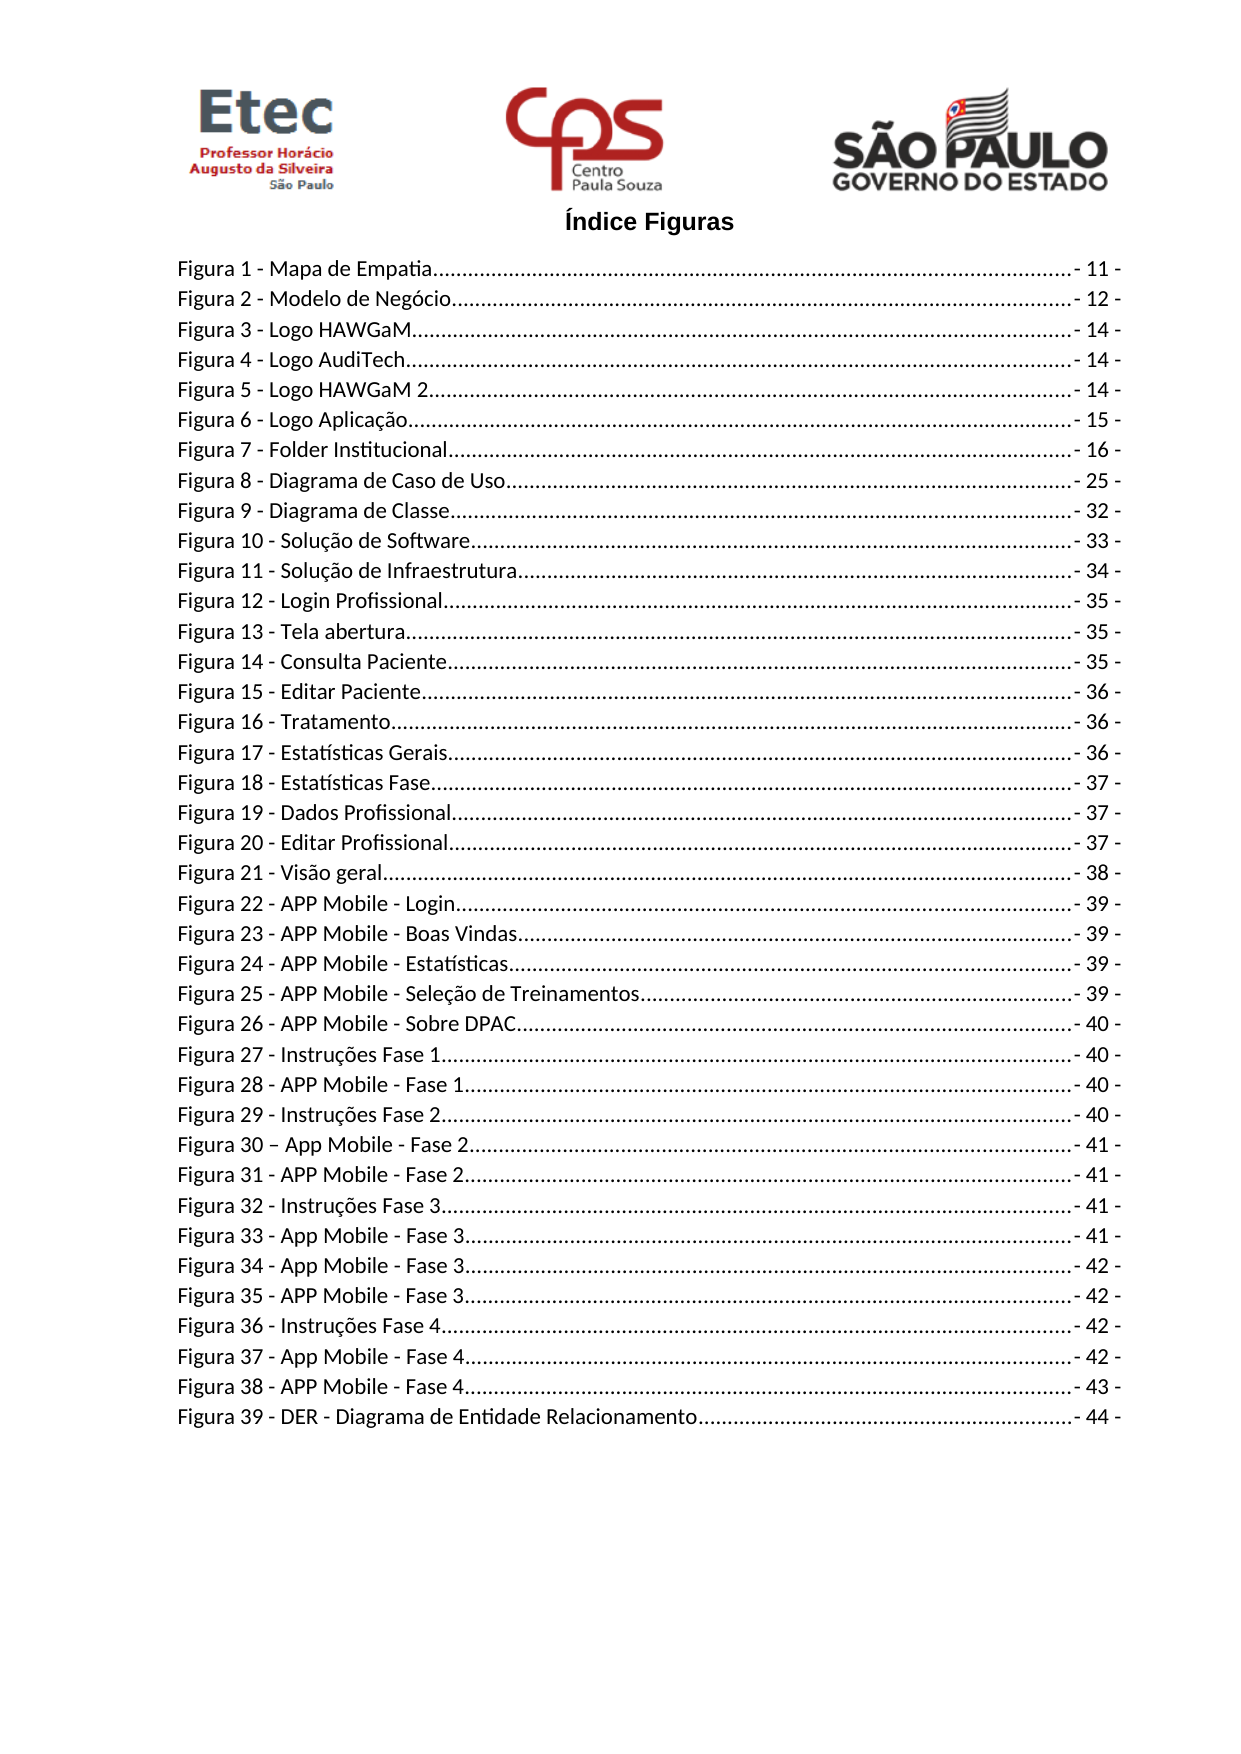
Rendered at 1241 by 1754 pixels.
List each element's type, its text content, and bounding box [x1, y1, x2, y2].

text Figura 21 - Visão geral - 38 - [177, 858, 1122, 887]
text Figura 30 – App Mobile - Fase 2 - 41 - [177, 1130, 1122, 1158]
text Figura 23 - APP Mobile - Boas Vindas - 39 - [177, 919, 1122, 947]
text Figura 7 - Folder Institucional - 16 - [177, 436, 1122, 464]
text Figura 33 - App Mobile - Fase 3 - 41 - [177, 1221, 1122, 1249]
text Figura 35 - APP Mobile - Fase 3 - 42 - [177, 1281, 1122, 1309]
text Figura 20 - Editar Profissional - 37 - [177, 828, 1122, 856]
text Figura 27 - Instruções Fase 1 - 40 - [177, 1040, 1122, 1068]
text Figura 25 - APP Mobile - Seleção de Treinamentos - 39 - [177, 979, 1122, 1007]
text Figura 24 - APP Mobile - Estatísticas - 39 - [177, 949, 1122, 977]
text Figura 31 - APP Mobile - Fase 2 - 41 - [177, 1161, 1122, 1189]
text Figura 8 - Diagrama de Caso de Uso - 25 - [177, 466, 1122, 494]
text Figura 5 - Logo HAWGaM 2 - 14 - [177, 375, 1122, 403]
text Figura 1 - Mapa de Empatia - 11 - [177, 254, 1122, 282]
text Figura 15 - Editar Paciente - 36 - [177, 677, 1122, 705]
text Figura 22 - APP Mobile - Login - 39 - [177, 889, 1122, 917]
text Figura 2 - Modelo de Negócio - 12 - [177, 284, 1122, 313]
text Figura 9 - Diagrama de Classe - 32 - [177, 496, 1122, 524]
text Figura 28 - APP Mobile - Fase 1 - 40 - [177, 1070, 1122, 1098]
text Figura 34 - App Mobile - Fase 3 - 42 - [177, 1251, 1122, 1279]
text Figura 37 - App Mobile - Fase 4 - 42 - [177, 1342, 1122, 1370]
text Figura 38 - APP Mobile - Fase 4 - 43 - [177, 1372, 1122, 1400]
text Índice Figuras [177, 207, 1122, 235]
text Figura 16 - Tratamento - 36 - [177, 707, 1122, 736]
text Figura 13 - Tela abertura - 35 - [177, 617, 1122, 645]
text Figura 12 - Login Profissional - 35 - [177, 587, 1122, 615]
text Figura 14 - Consulta Paciente - 35 - [177, 647, 1122, 675]
text Figura 19 - Dados Profissional - 37 - [177, 798, 1122, 826]
text Figura 29 - Instruções Fase 2 - 40 - [177, 1100, 1122, 1128]
text Figura 26 - APP Mobile - Sobre DPAC - 40 - [177, 1009, 1122, 1038]
text Figura 3 - Logo HAWGaM - 14 - [177, 315, 1122, 343]
text Figura 10 - Solução de Software - 33 - [177, 526, 1122, 554]
text Figura 6 - Logo Aplicação - 15 - [177, 405, 1122, 433]
text Figura 11 - Solução de Infraestrutura - 34 - [177, 556, 1122, 584]
text Figura 18 - Estatísticas Fase - 37 - [177, 768, 1122, 796]
text Figura 39 - DER - Diagrama de Entidade Relacionamento - 44 - [177, 1402, 1122, 1430]
picture [177, 73, 1123, 207]
text Figura 4 - Logo AudiTech - 14 - [177, 345, 1122, 373]
text Figura 17 - Estatísticas Gerais - 36 - [177, 738, 1122, 766]
text Figura 36 - Instruções Fase 4 - 42 - [177, 1312, 1122, 1340]
text Figura 32 - Instruções Fase 3 - 41 - [177, 1191, 1122, 1219]
